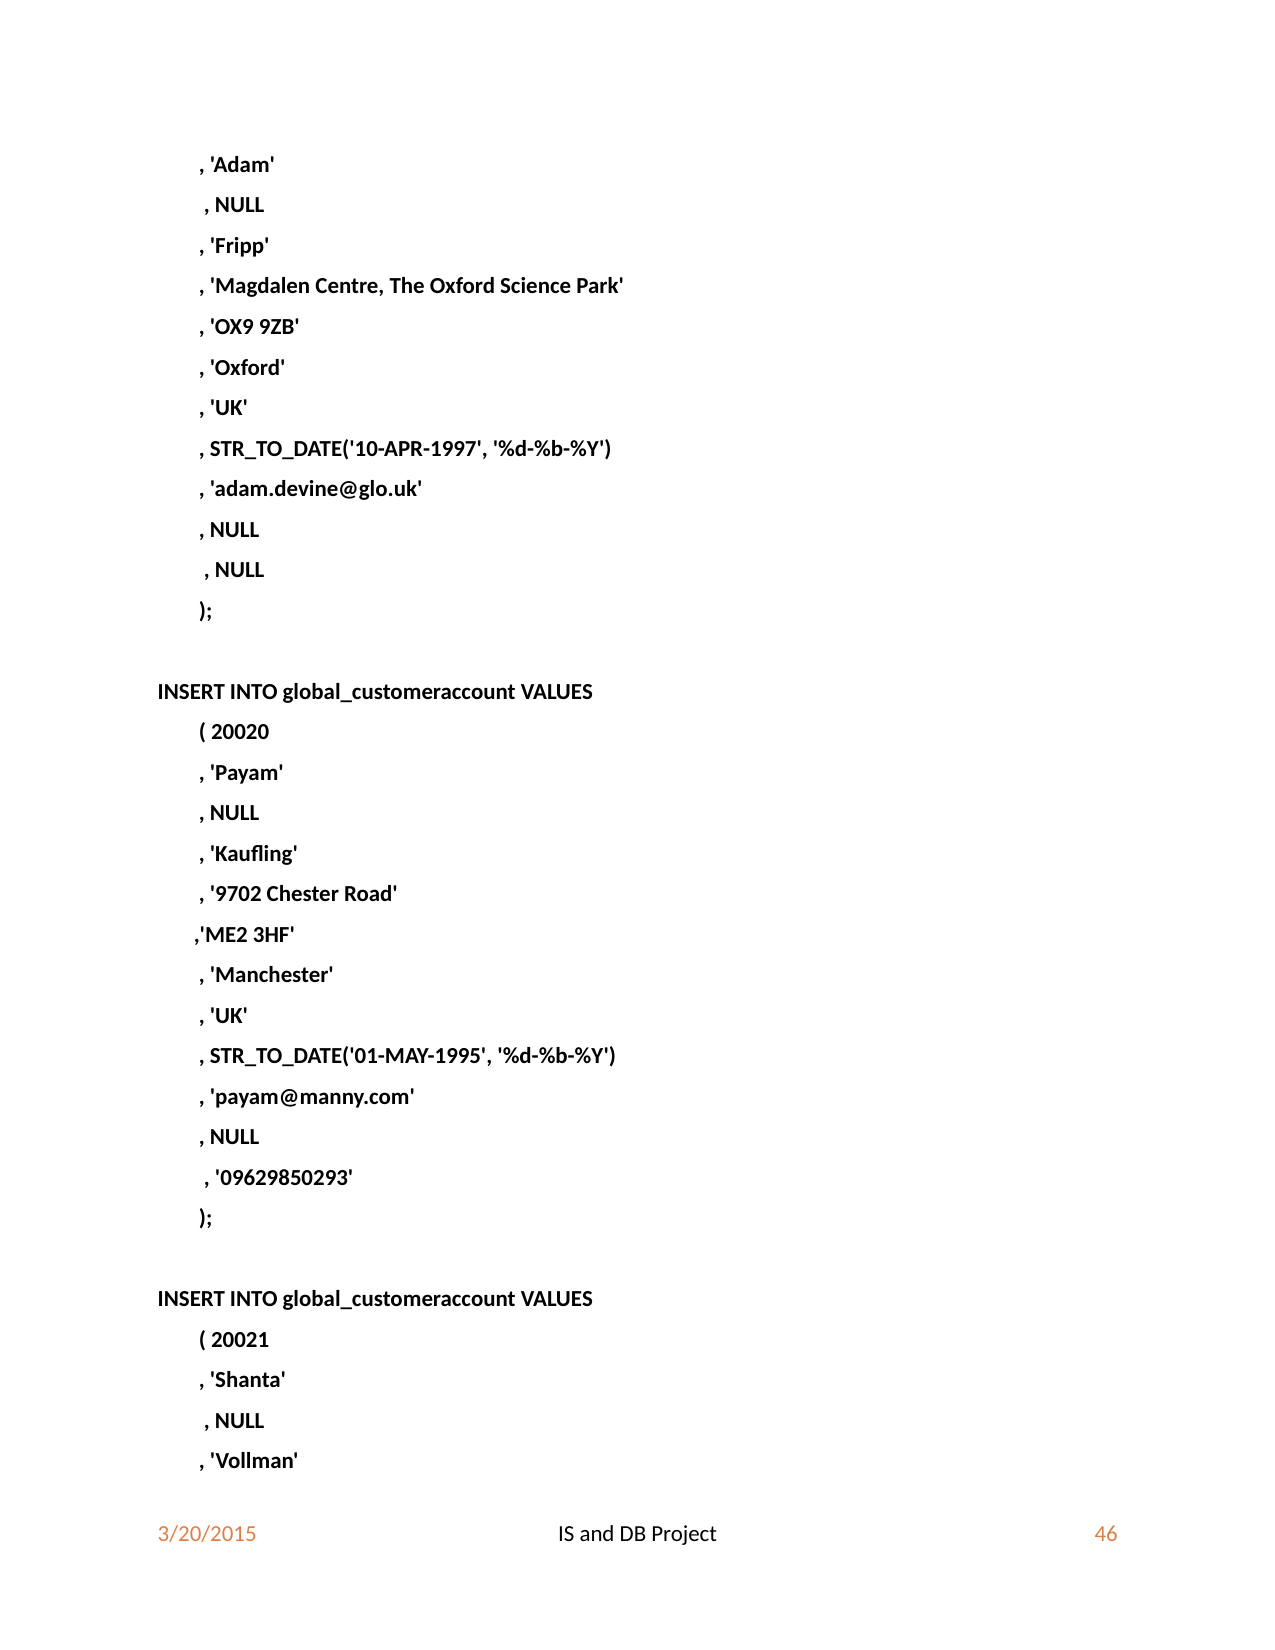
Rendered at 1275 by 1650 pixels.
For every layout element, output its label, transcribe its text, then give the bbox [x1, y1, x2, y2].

text , 'Magdalen Centre, The Oxford Science Park' [157, 272, 1117, 299]
text , '09629850293' [157, 1163, 1117, 1191]
text ( 20021 [157, 1325, 1117, 1353]
text , 'Payam' [157, 758, 1117, 786]
text , NULL [157, 1406, 1117, 1434]
text ); [157, 596, 1117, 624]
text , 'UK' [157, 393, 1117, 421]
text , NULL [157, 515, 1117, 543]
text , 'payam@manny.com' [157, 1082, 1117, 1110]
text ,'ME2 3HF' [157, 920, 1117, 948]
text INSERT INTO global_customeraccount VALUES [157, 1284, 1117, 1313]
text , 'Oxford' [157, 353, 1117, 381]
text , 'Vollman' [157, 1447, 1117, 1475]
text ( 20020 [157, 717, 1117, 745]
text , NULL [157, 191, 1117, 218]
text , 'adam.devine@glo.uk' [157, 474, 1117, 502]
text , 'Fripp' [157, 231, 1117, 259]
text , '9702 Chester Road' [157, 879, 1117, 907]
text ); [157, 1203, 1117, 1232]
text , NULL [157, 555, 1117, 583]
text INSERT INTO global_customeraccount VALUES [157, 677, 1117, 705]
text , 'Adam' [157, 150, 1117, 178]
text , STR_TO_DATE('10-APR-1997', '%d-%b-%Y') [157, 434, 1117, 462]
text , 'Kaufling' [157, 839, 1117, 867]
text , 'OX9 9ZB' [157, 312, 1117, 340]
text , 'UK' [157, 1001, 1117, 1029]
text , STR_TO_DATE('01-MAY-1995', '%d-%b-%Y') [157, 1041, 1117, 1069]
text , 'Manchester' [157, 960, 1117, 988]
text , NULL [157, 798, 1117, 826]
text , 'Shanta' [157, 1366, 1117, 1394]
text , NULL [157, 1122, 1117, 1151]
